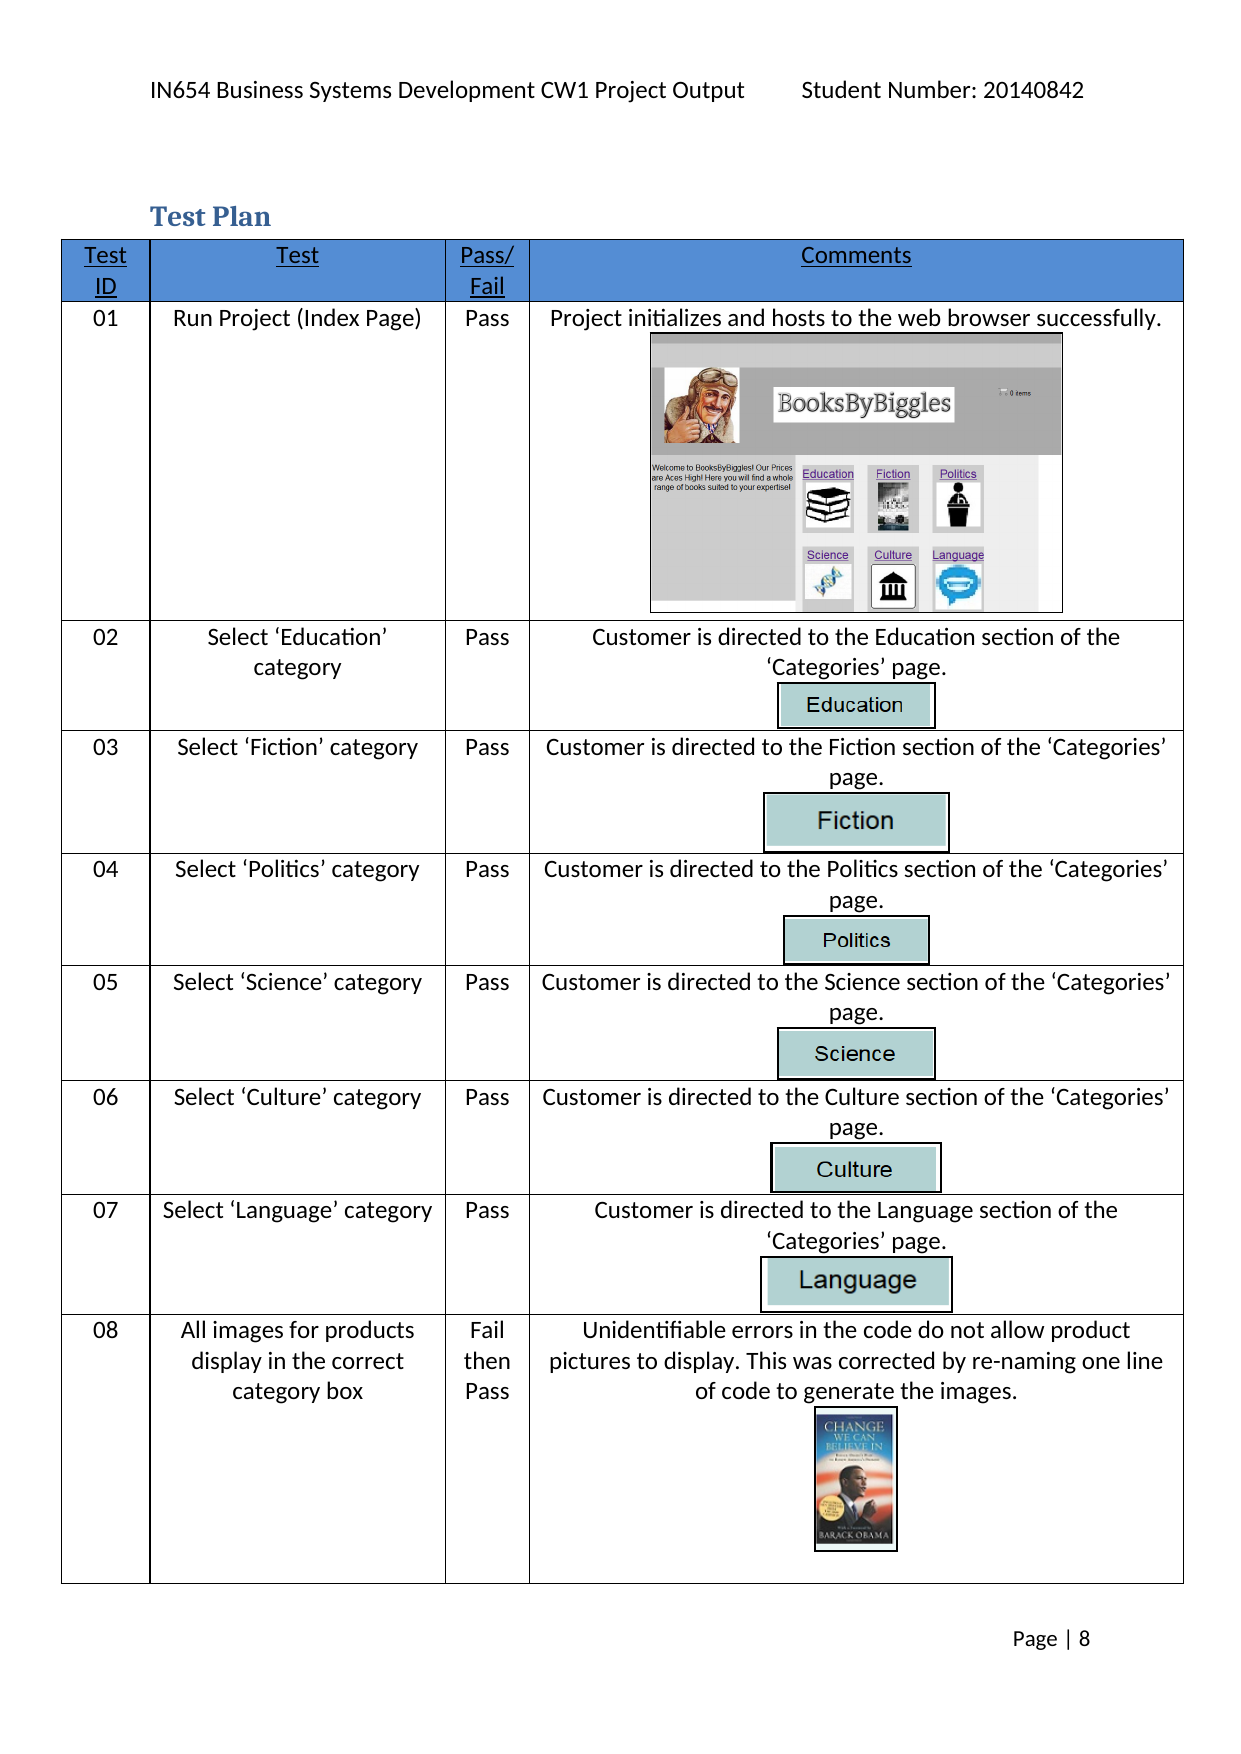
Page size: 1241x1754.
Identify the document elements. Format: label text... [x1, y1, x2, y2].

table_cell Pass [446, 1081, 529, 1193]
table_cell Customer is directed to the Politics section of the ‘Categories’ page. [530, 854, 1183, 965]
table_cell Select ‘Science’ category [151, 966, 445, 1080]
table_cell 03 [62, 731, 149, 853]
picture [816, 1408, 896, 1550]
table_cell All images for products display in the correct category box [151, 1315, 445, 1583]
table_cell Pass [446, 302, 529, 620]
table_cell 02 [62, 621, 149, 729]
table_cell Project initializes and hosts to the web browser successfully. [530, 302, 1183, 620]
table_cell Select ‘Politics’ category [151, 854, 445, 965]
table_cell Pass [446, 1195, 529, 1313]
table_cell Customer is directed to the Culture section of the ‘Categories’ page. [530, 1081, 1183, 1193]
table_header Test [151, 240, 445, 301]
table_cell 01 [62, 302, 149, 620]
table_cell 08 [62, 1315, 149, 1583]
table_cell Pass [446, 621, 529, 729]
table_cell 07 [62, 1195, 149, 1313]
table_cell Select ‘Fiction’ category [151, 731, 445, 853]
table_header Comments [530, 240, 1183, 301]
table_cell Customer is directed to the Science section of the ‘Categories’ page. [530, 966, 1183, 1080]
table_cell Customer is directed to the Language section of the ‘Categories’ page. [530, 1195, 1183, 1313]
picture [779, 684, 934, 727]
table_cell Pass [446, 731, 529, 853]
table_cell Unidentifiable errors in the code do not allow product pictures to display. This was corrected by re-naming one line of code to generate the images. [530, 1315, 1183, 1583]
table_cell 05 [62, 966, 149, 1080]
picture [773, 1144, 940, 1191]
picture [779, 1029, 934, 1078]
table_cell Run Project (Index Page) [151, 302, 445, 620]
table_cell Fail then Pass [446, 1315, 529, 1583]
picture [785, 917, 928, 963]
table_cell Select ‘Education’ category [151, 621, 445, 729]
picture [765, 794, 948, 851]
picture [651, 334, 1062, 612]
table_cell Select ‘Language’ category [151, 1195, 445, 1313]
picture [762, 1258, 951, 1311]
table_header Pass/ Fail [446, 240, 529, 301]
table_header Test ID [62, 240, 149, 301]
table_cell 04 [62, 854, 149, 965]
table_cell Pass [446, 966, 529, 1080]
table_cell Customer is directed to the Education section of the ‘Categories’ page. [530, 621, 1183, 729]
table_cell Select ‘Culture’ category [151, 1081, 445, 1193]
table_cell 06 [62, 1081, 149, 1193]
table_cell Pass [446, 854, 529, 965]
table_cell Customer is directed to the Fiction section of the ‘Categories’ page. [530, 731, 1183, 853]
subtitle Test Plan [150, 200, 1090, 233]
